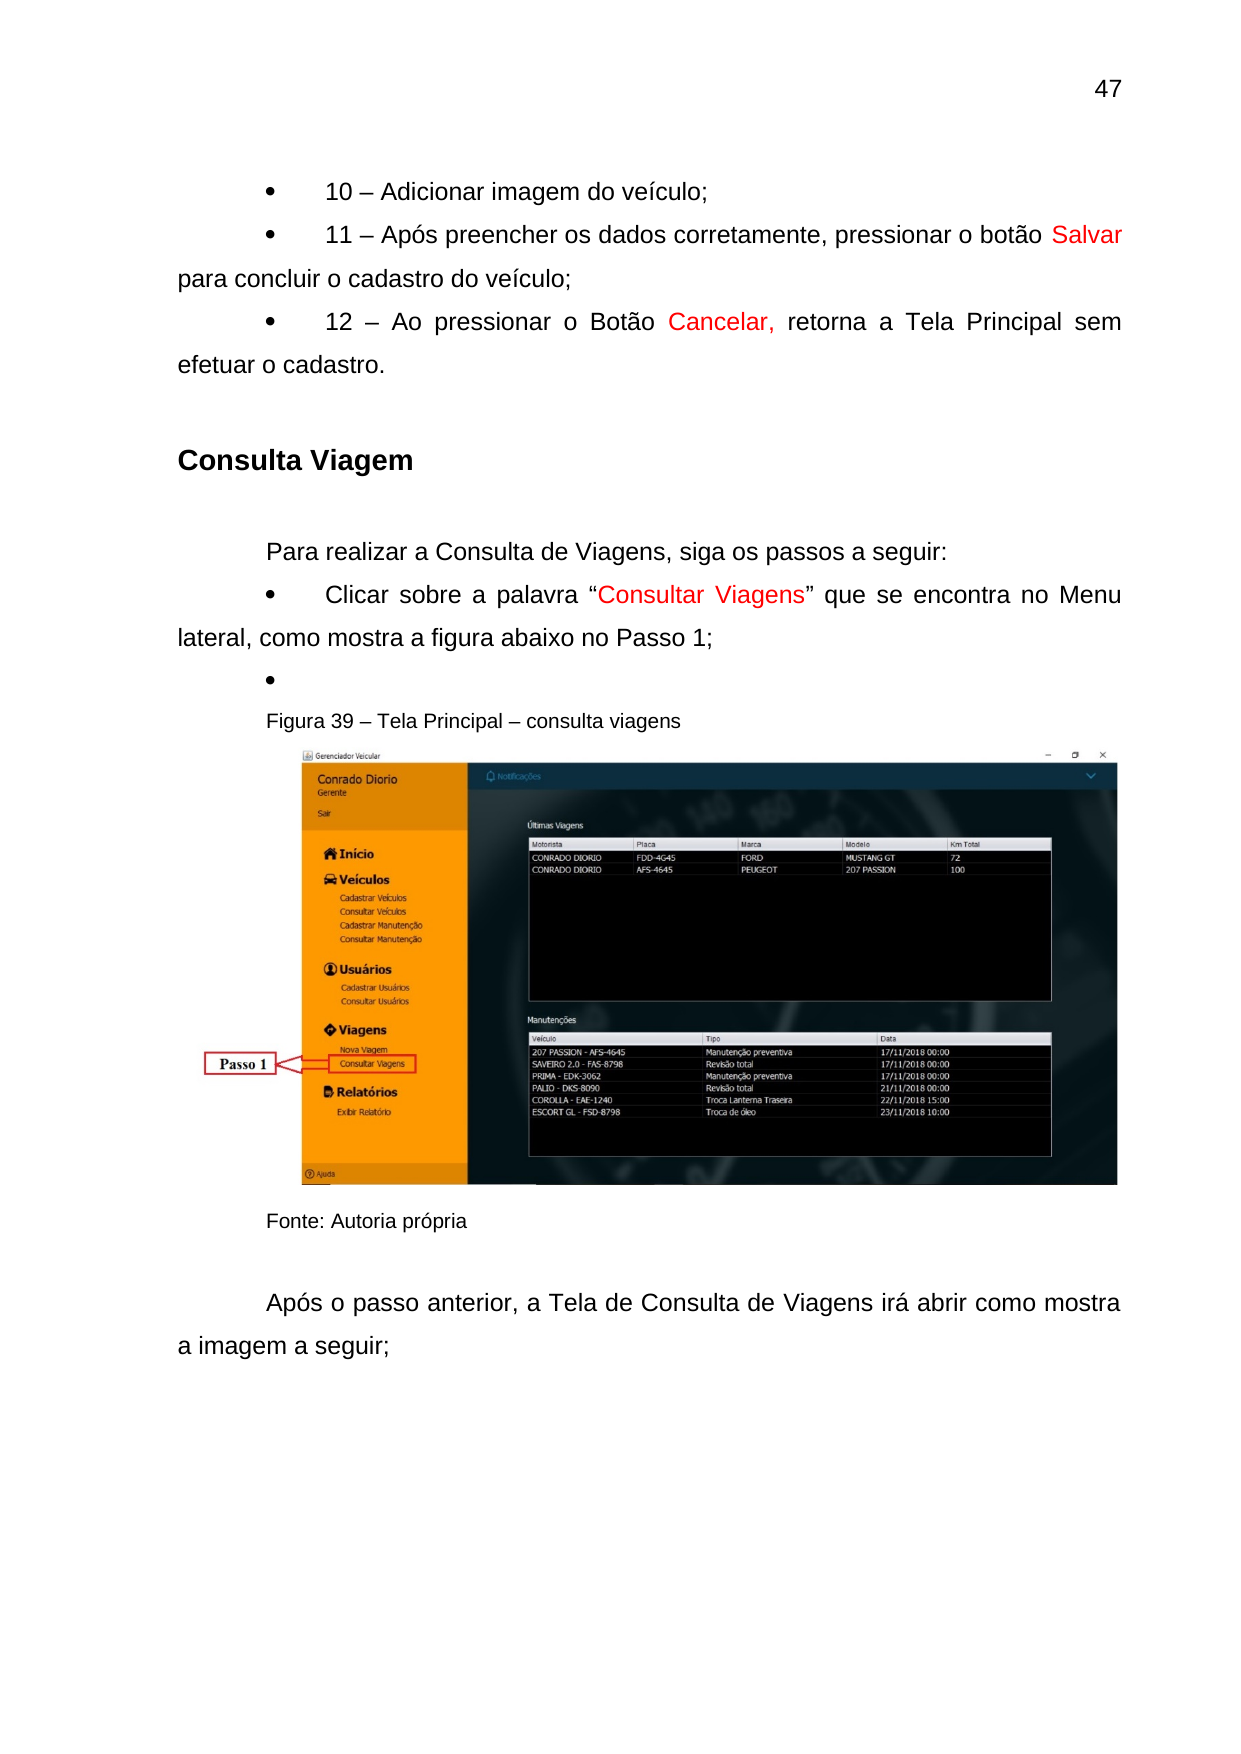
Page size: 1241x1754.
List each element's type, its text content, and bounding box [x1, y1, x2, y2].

subtitle Consulta Viagem [177, 443, 1122, 477]
list 10 – Adicionar imagem do veículo; [177, 177, 1122, 206]
list Clicar sobre a palavra “Consultar Viagens” que se encontra no Menu lateral, como mostra a figura abaixo no Passo 1; [177, 580, 1122, 652]
text Após o passo anterior, a Tela de Consulta de Viagens irá abrir como mostra a imagem a seguir; [177, 1287, 1122, 1359]
text Para realizar a Consulta de Viagens, siga os passos a seguir: [177, 537, 1122, 565]
list 12 – Ao pressionar o Botão Cancelar, retorna a Tela Principal sem efetuar o cadastro. [177, 307, 1122, 379]
list 11 – Após preencher os dados corretamente, pressionar o botão Salvar para concluir o cadastro do veículo; [177, 220, 1122, 292]
picture [177, 747, 1118, 1185]
